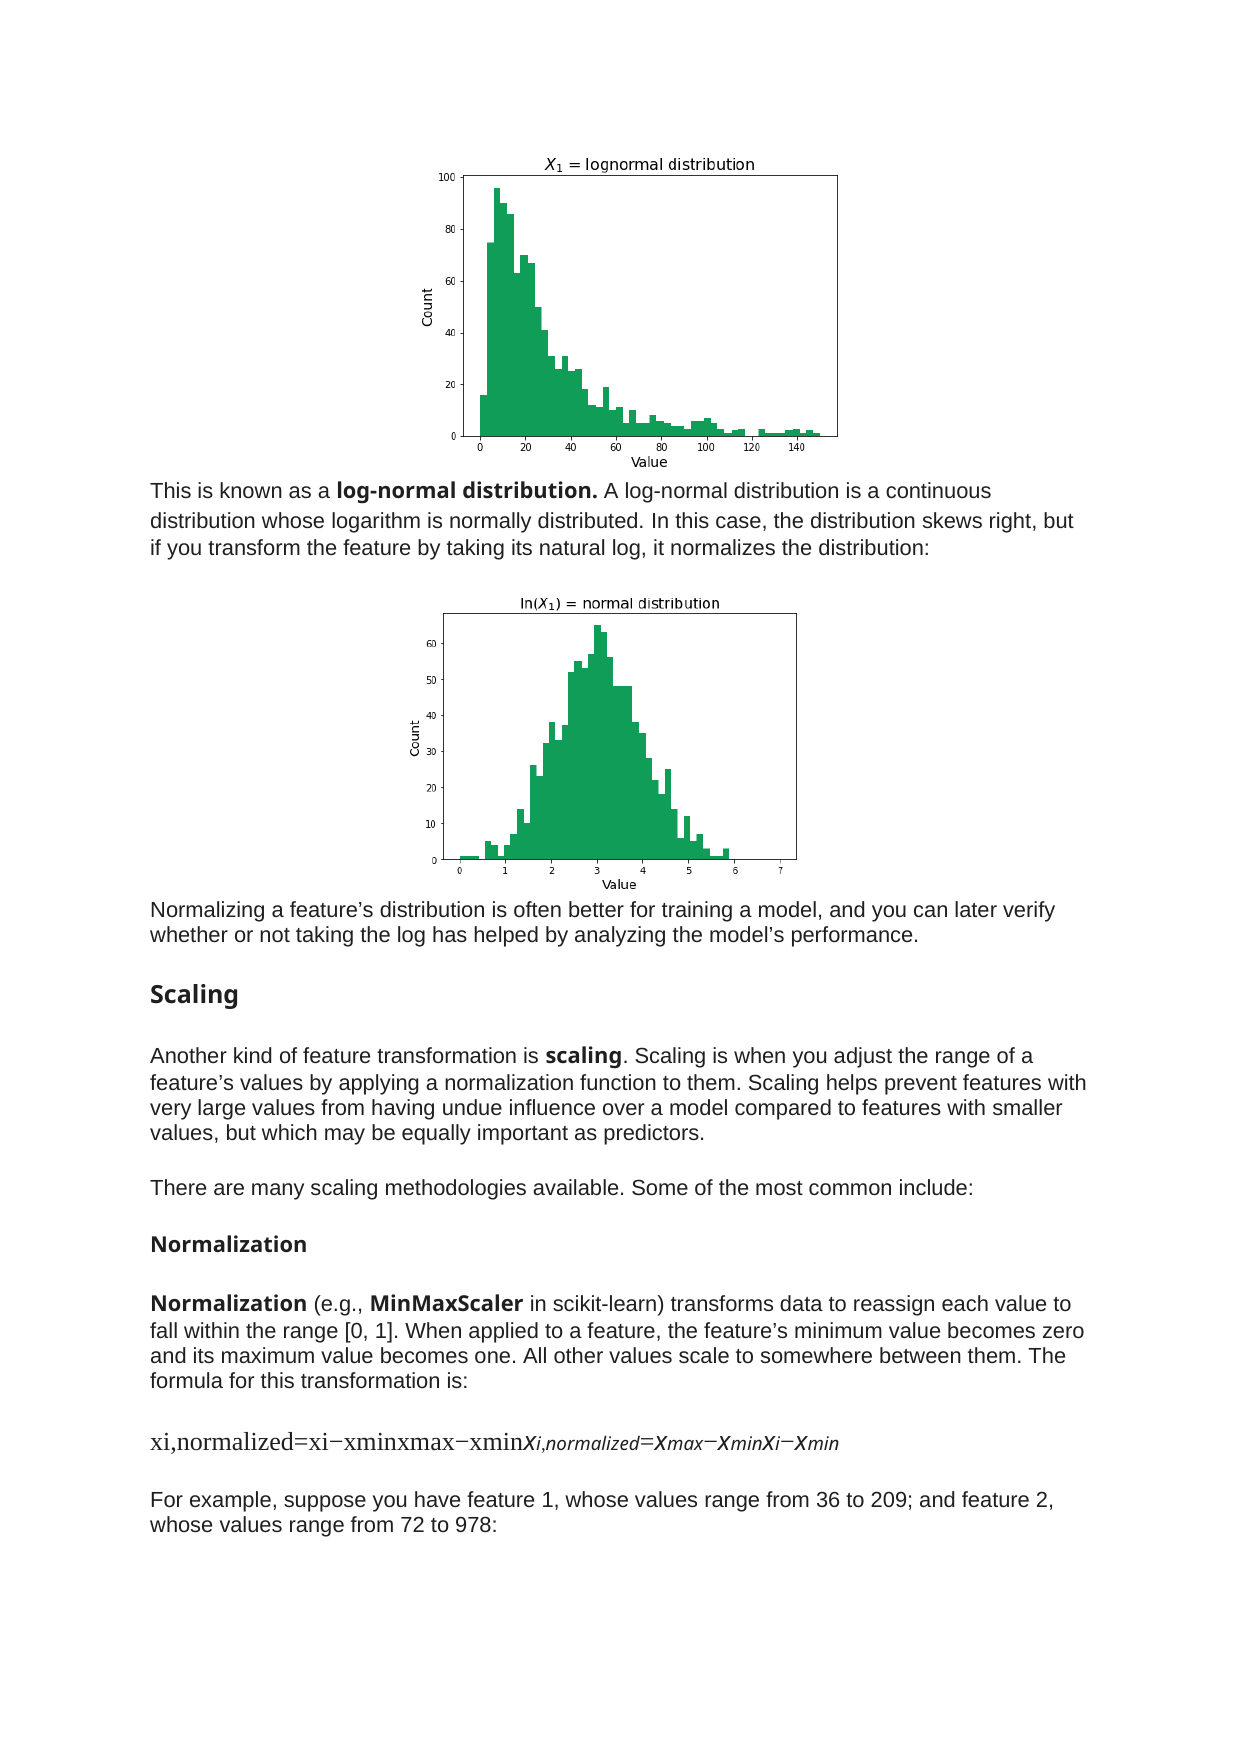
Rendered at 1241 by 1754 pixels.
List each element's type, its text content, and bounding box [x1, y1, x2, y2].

text Another kind of feature transformation is scaling. Scaling is when you adjust the range of a feature’s values by applying a normalization function to them. Scaling helps prevent features with very large values from having undue influence over a model compared to features with smaller values, but which may be equally important as predictors. [150, 1040, 1090, 1145]
text Normalization (e.g., MinMaxScaler in scikit-learn) transforms data to reassign each value to fall within the range [0, 1]. When applied to a feature, the feature’s minimum value becomes zero and its maximum value becomes one. All other values scale to somewhere between them. The formula for this transformation is: [150, 1288, 1090, 1393]
text This is known as a log-normal distribution. A log-normal distribution is a continuous distribution whose logarithm is normally distributed. In this case, the distribution skews right, but if you transform the feature by taking its natural log, it normalizes the distribution: [150, 476, 1090, 560]
picture [150, 589, 1054, 897]
text Normalization [150, 1229, 1090, 1258]
text Normalizing a feature’s distribution is often better for training a model, and you can later verify whether or not taking the log has helped by analyzing the model’s performance. [150, 897, 1090, 947]
text There are many scaling methodologies available. Some of the most common include: [150, 1174, 1090, 1199]
picture [150, 150, 1106, 476]
text Scaling [150, 977, 1090, 1011]
text xi,normalized=xi−xminxmax−xminxi,normalized​=xmax​−xmin​xi​−xmin​​ [150, 1422, 1090, 1458]
text For example, suppose you have feature 1, whose values range from 36 to 209; and feature 2, whose values range from 72 to 978: [150, 1487, 1090, 1537]
